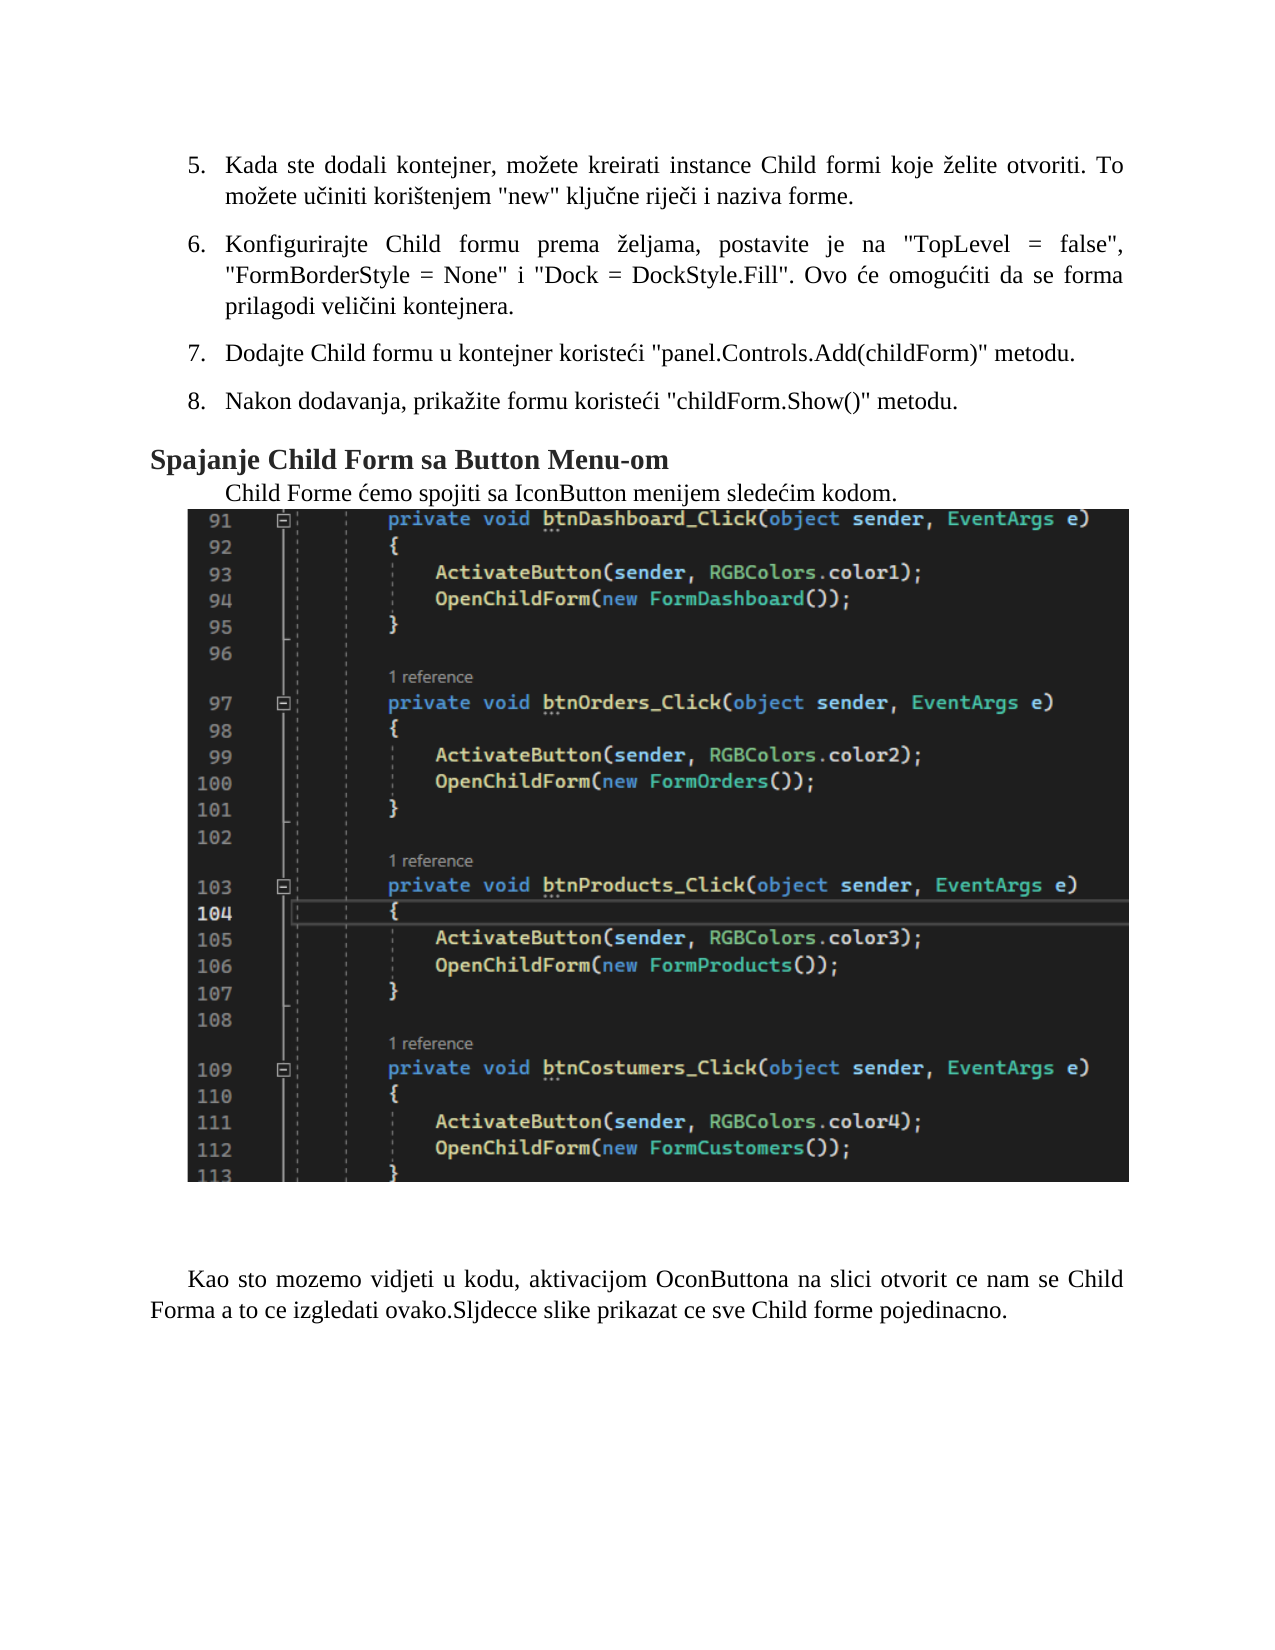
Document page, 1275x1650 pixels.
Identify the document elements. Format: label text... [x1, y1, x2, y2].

picture [187, 509, 1129, 1182]
list Konfigurirajte Child formu prema željama, postavite je na "TopLevel = false", "FormBorderStyle = None" i "Dock = DockStyle.Fill". Ovo će omogućiti da se forma prilagodi veličini kontejnera. [187, 229, 1125, 319]
text Kao sto mozemo vidjeti u kodu, aktivacijom OconButtona na slici otvorit ce nam se Child Forma a to ce izgledati ovako.Sljdecce slike prikazat ce sve Child forme pojedinacno. [150, 1264, 1125, 1324]
list Dodajte Child formu u kontejner koristeći "panel.Controls.Add(childForm)" metodu. [187, 338, 1125, 367]
text Child Forme ćemo spojiti sa IconButton menijem sledećim kodom. [187, 478, 1125, 509]
list Nakon dodavanja, prikažite formu koristeći "childForm.Show()" metodu. [187, 386, 1125, 415]
subtitle Spajanje Child Form sa Button Menu-om [150, 442, 1125, 476]
list Kada ste dodali kontejner, možete kreirati instance Child formi koje želite otvoriti. To možete učiniti korištenjem "new" ključne riječi i naziva forme. [187, 150, 1125, 210]
